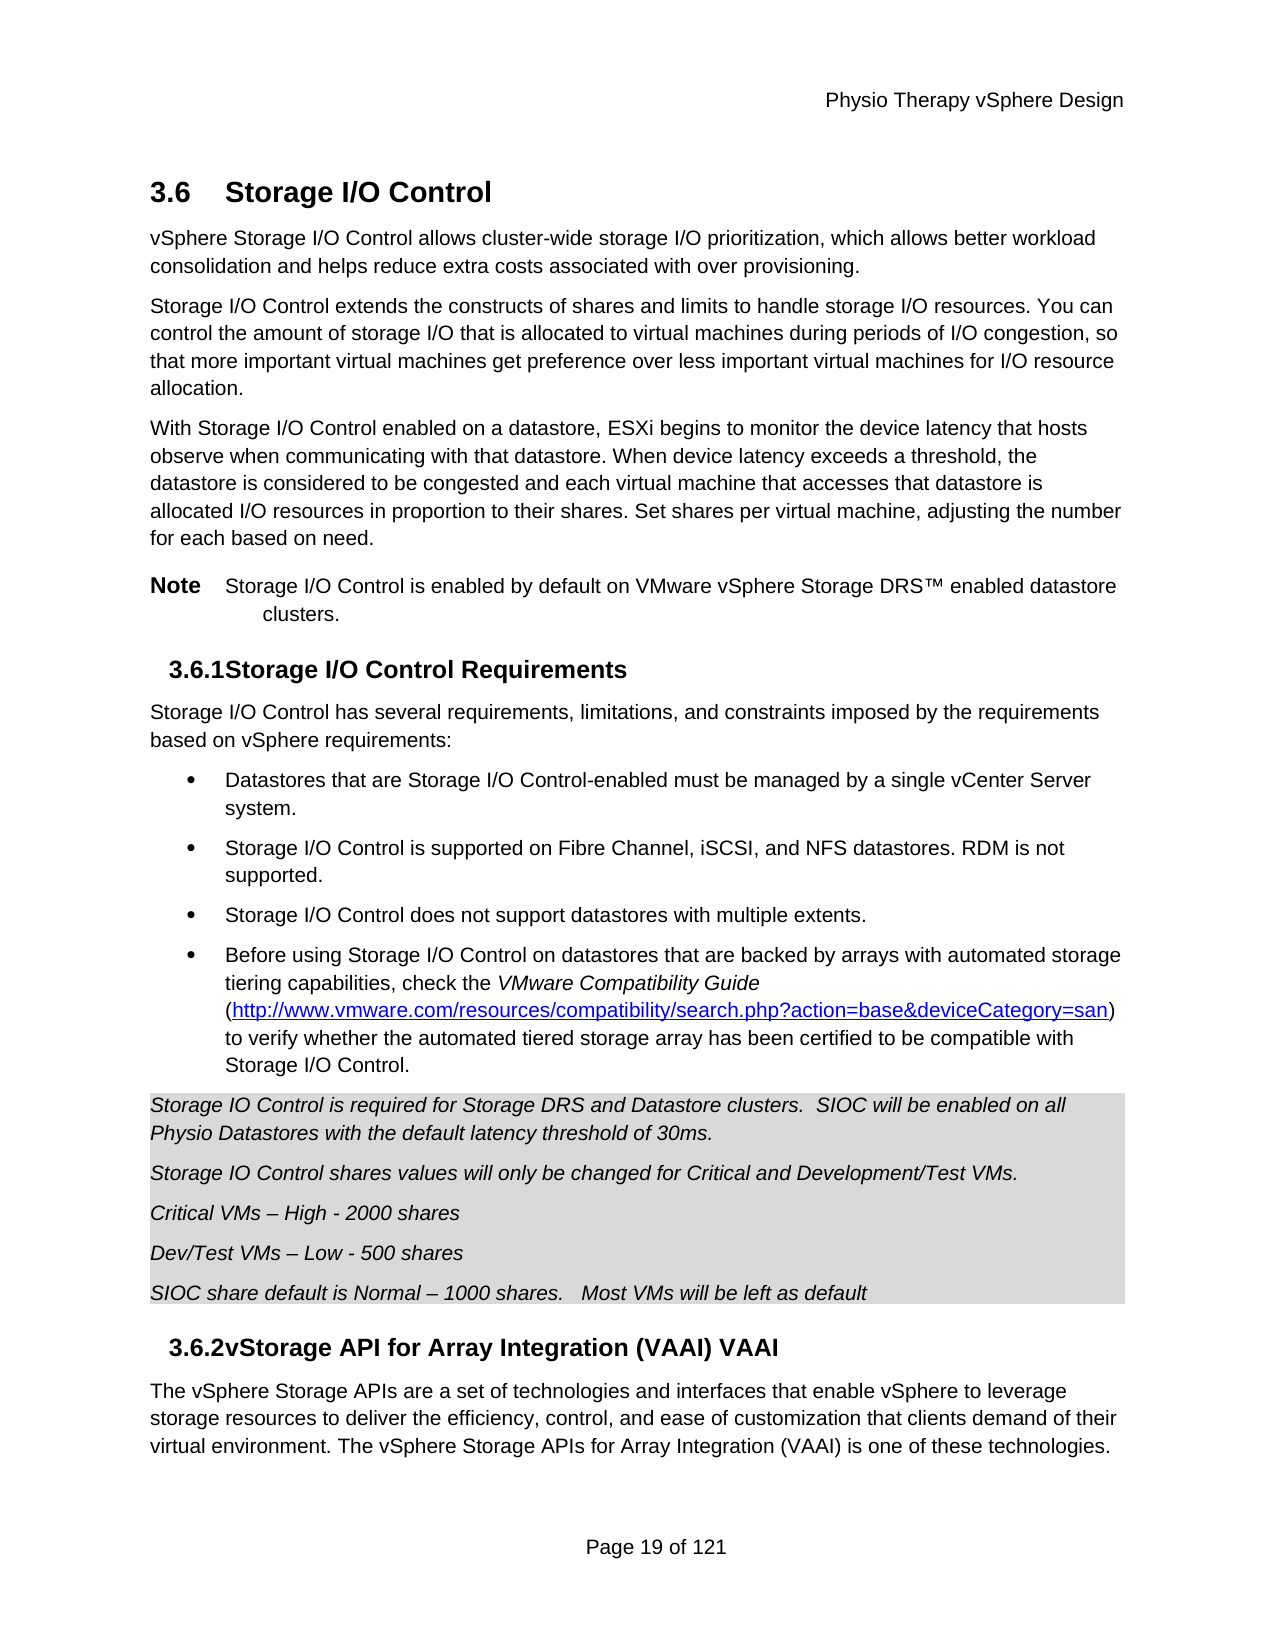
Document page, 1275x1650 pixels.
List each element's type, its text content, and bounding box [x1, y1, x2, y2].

list Storage I/O Control does not support datastores with multiple extents. [187, 903, 1125, 927]
text Storage IO Control is required for Storage DRS and Datastore clusters. SIOC will be enabled on all Physio Datastores with the default latency threshold of 30ms. [150, 1093, 1125, 1144]
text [150, 1379, 1125, 1458]
list Before using Storage I/O Control on datastores that are backed by arrays with automated storage tiering capabilities, check the VMware Compatibility Guide (http://www.vmware.com/resources/compatibility/search.php?action=base&deviceCategory=san) to verify whether the automated tiered storage array has been certified to be compatible with Storage I/O Control. [187, 943, 1125, 1077]
text Storage I/O Control has several requirements, limitations, and constraints imposed by the requirements based on vSphere requirements: [150, 700, 1125, 752]
text Storage I/O Control extends the constructs of shares and limits to handle storage I/O resources. You can control the amount of storage I/O that is allocated to virtual machines during periods of I/O congestion, so that more important virtual machines get preference over less important virtual machines for I/O resource allocation. [150, 293, 1125, 400]
text With Storage I/O Control enabled on a datastore, ESXi begins to monitor the device latency that hosts observe when communicating with that datastore. When device latency exceeds a threshold, the datastore is considered to be congested and each virtual machine that accesses that datastore is allocated I/O resources in proportion to their shares. Set shares per virtual machine, adjusting the number for each based on need. [150, 416, 1125, 550]
list Storage I/O Control is supported on Fibre Channel, iSCSI, and NFS datastores. RDM is not supported. [187, 835, 1125, 887]
subtitle Storage I/O Control Requirements [169, 655, 1125, 683]
subtitle vStorage API for Array Integration (VAAI) VAAI [169, 1333, 1125, 1362]
text Dev/Test VMs – Low - 500 shares [150, 1241, 1125, 1264]
text vSphere Storage I/O Control allows cluster-wide storage I/O prioritization, which allows better workload consolidation and helps reduce extra costs associated with over provisioning. [150, 226, 1125, 277]
text Critical VMs – High - 2000 shares [150, 1201, 1125, 1224]
text Storage I/O Control is enabled by default on VMware vSphere Storage DRS™ enabled datastore clusters. [150, 572, 1125, 626]
subtitle Storage I/O Control [150, 175, 1125, 208]
text SIOC share default is Normal – 1000 shares. Most VMs will be left as default [150, 1281, 1125, 1304]
text Storage IO Control shares values will only be changed for Critical and Development/Test VMs. [150, 1161, 1125, 1184]
list Datastores that are Storage I/O Control-enabled must be managed by a single vCenter Server system. [187, 768, 1125, 819]
